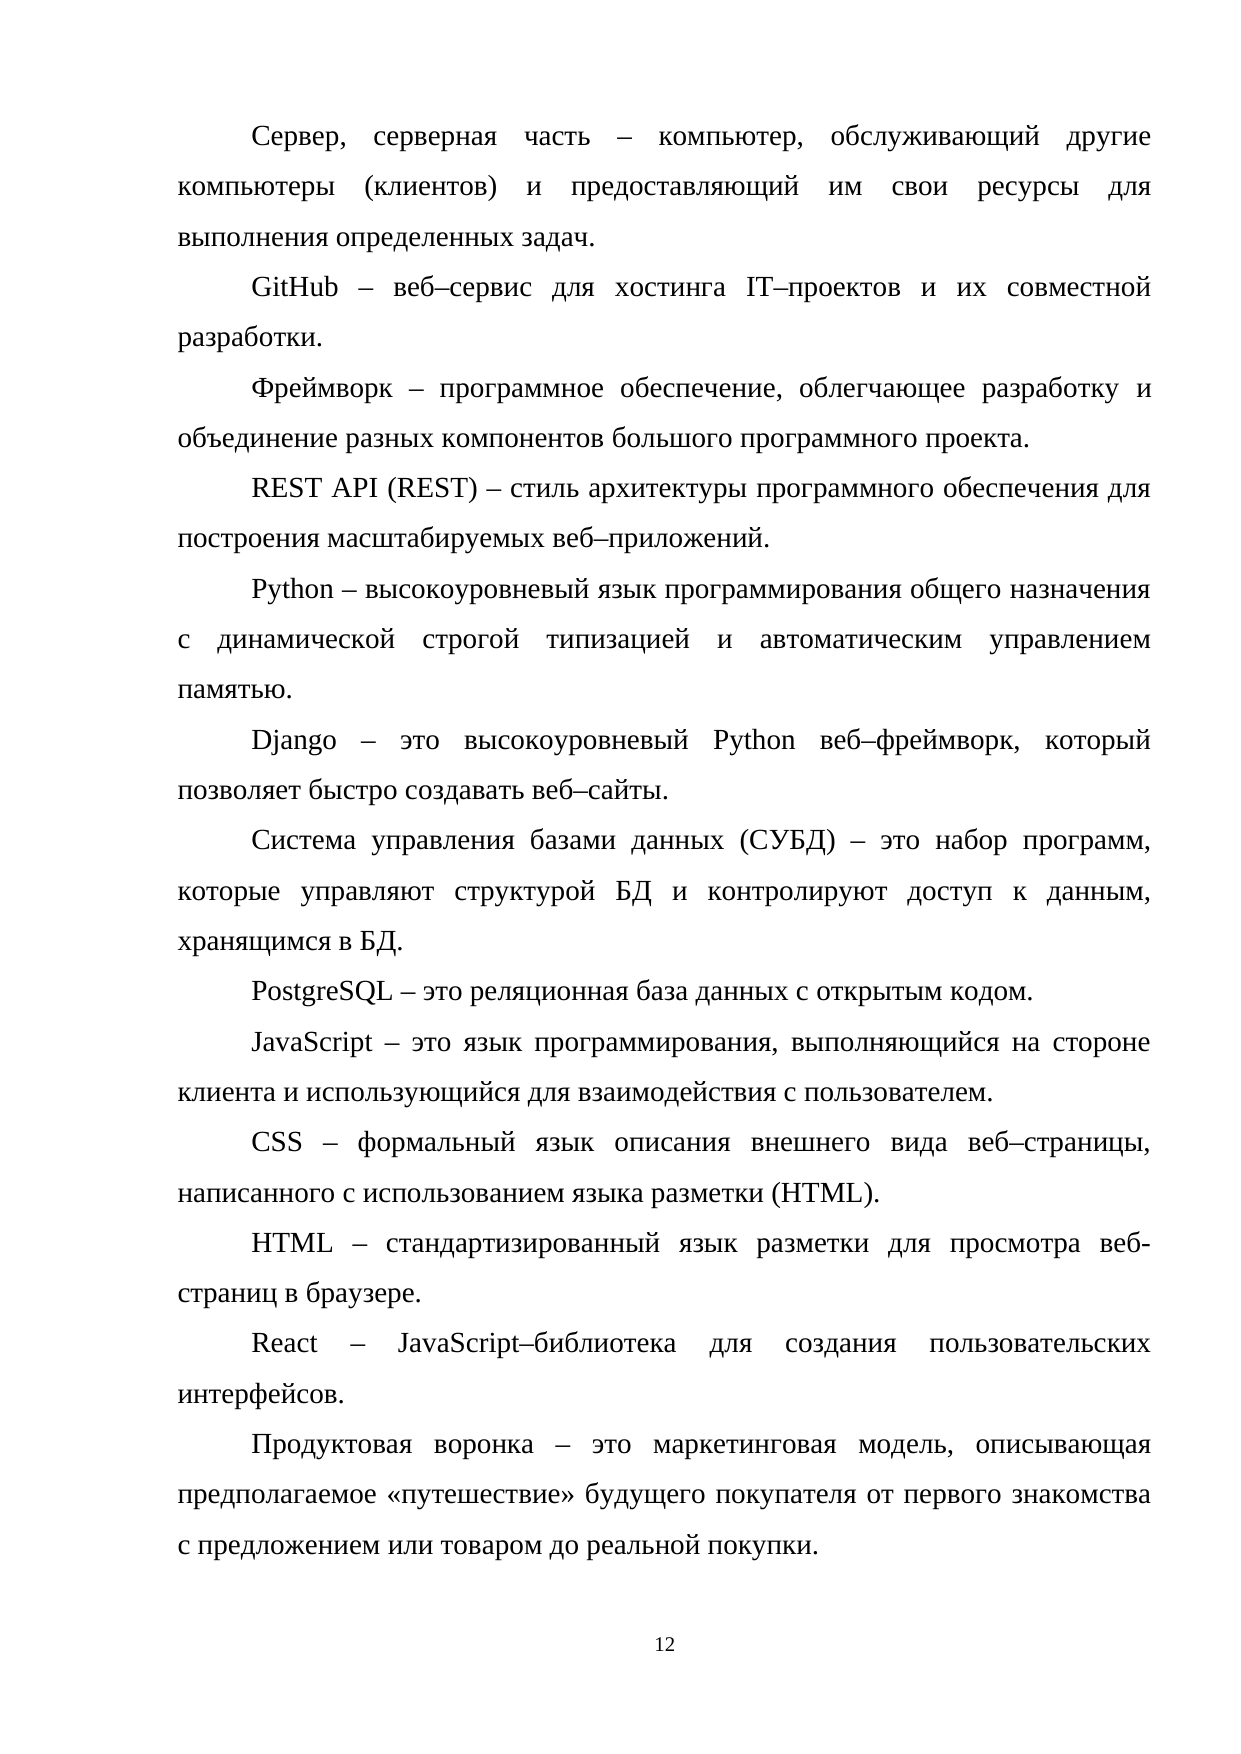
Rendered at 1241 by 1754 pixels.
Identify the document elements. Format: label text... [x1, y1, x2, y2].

text Сервер, серверная часть – компьютер, обслуживающий другие компьютеры (клиентов) и предоставляющий им свои ресурсы для выполнения определенных задач. [177, 118, 1152, 252]
text Django – это высокоуровневый Python веб–фреймворк, который позволяет быстро создавать веб–сайты. [177, 722, 1152, 806]
text React – JavaScript–библиотека для создания пользовательских интерфейсов. [177, 1326, 1152, 1409]
text HTML – стандартизированный язык разметки для просмотра веб-страниц в браузере. [177, 1225, 1152, 1309]
text REST API (REST) – стиль архитектуры программного обеспечения для построения масштабируемых веб–приложений. [177, 470, 1152, 554]
text PostgreSQL – это реляционная база данных с открытым кодом. [177, 973, 1152, 1007]
text CSS – формальный язык описания внешнего вида веб–страницы, написанного с использованием языка разметки (HTML). [177, 1124, 1152, 1208]
text Фреймворк – программное обеспечение, облегчающее разработку и объединение разных компонентов большого программного проекта. [177, 370, 1152, 453]
text JavaScript – это язык программирования, выполняющийся на стороне клиента и использующийся для взаимодействия с пользователем. [177, 1024, 1152, 1108]
text Продуктовая воронка – это маркетинговая модель, описывающая предполагаемое «путешествие» будущего покупателя от первого знакомства с предложением или товаром до реальной покупки. [177, 1426, 1152, 1560]
text GitHub – веб–сервис для хостинга IT–проектов и их совместной разработки. [177, 269, 1152, 353]
text Система управления базами данных (СУБД) – это набор программ, которые управляют структурой БД и контролируют доступ к данным, хранящимся в БД. [177, 822, 1152, 957]
text Python – высокоуровневый язык программирования общего назначения с динамической строгой типизацией и автоматическим управлением памятью. [177, 571, 1152, 705]
